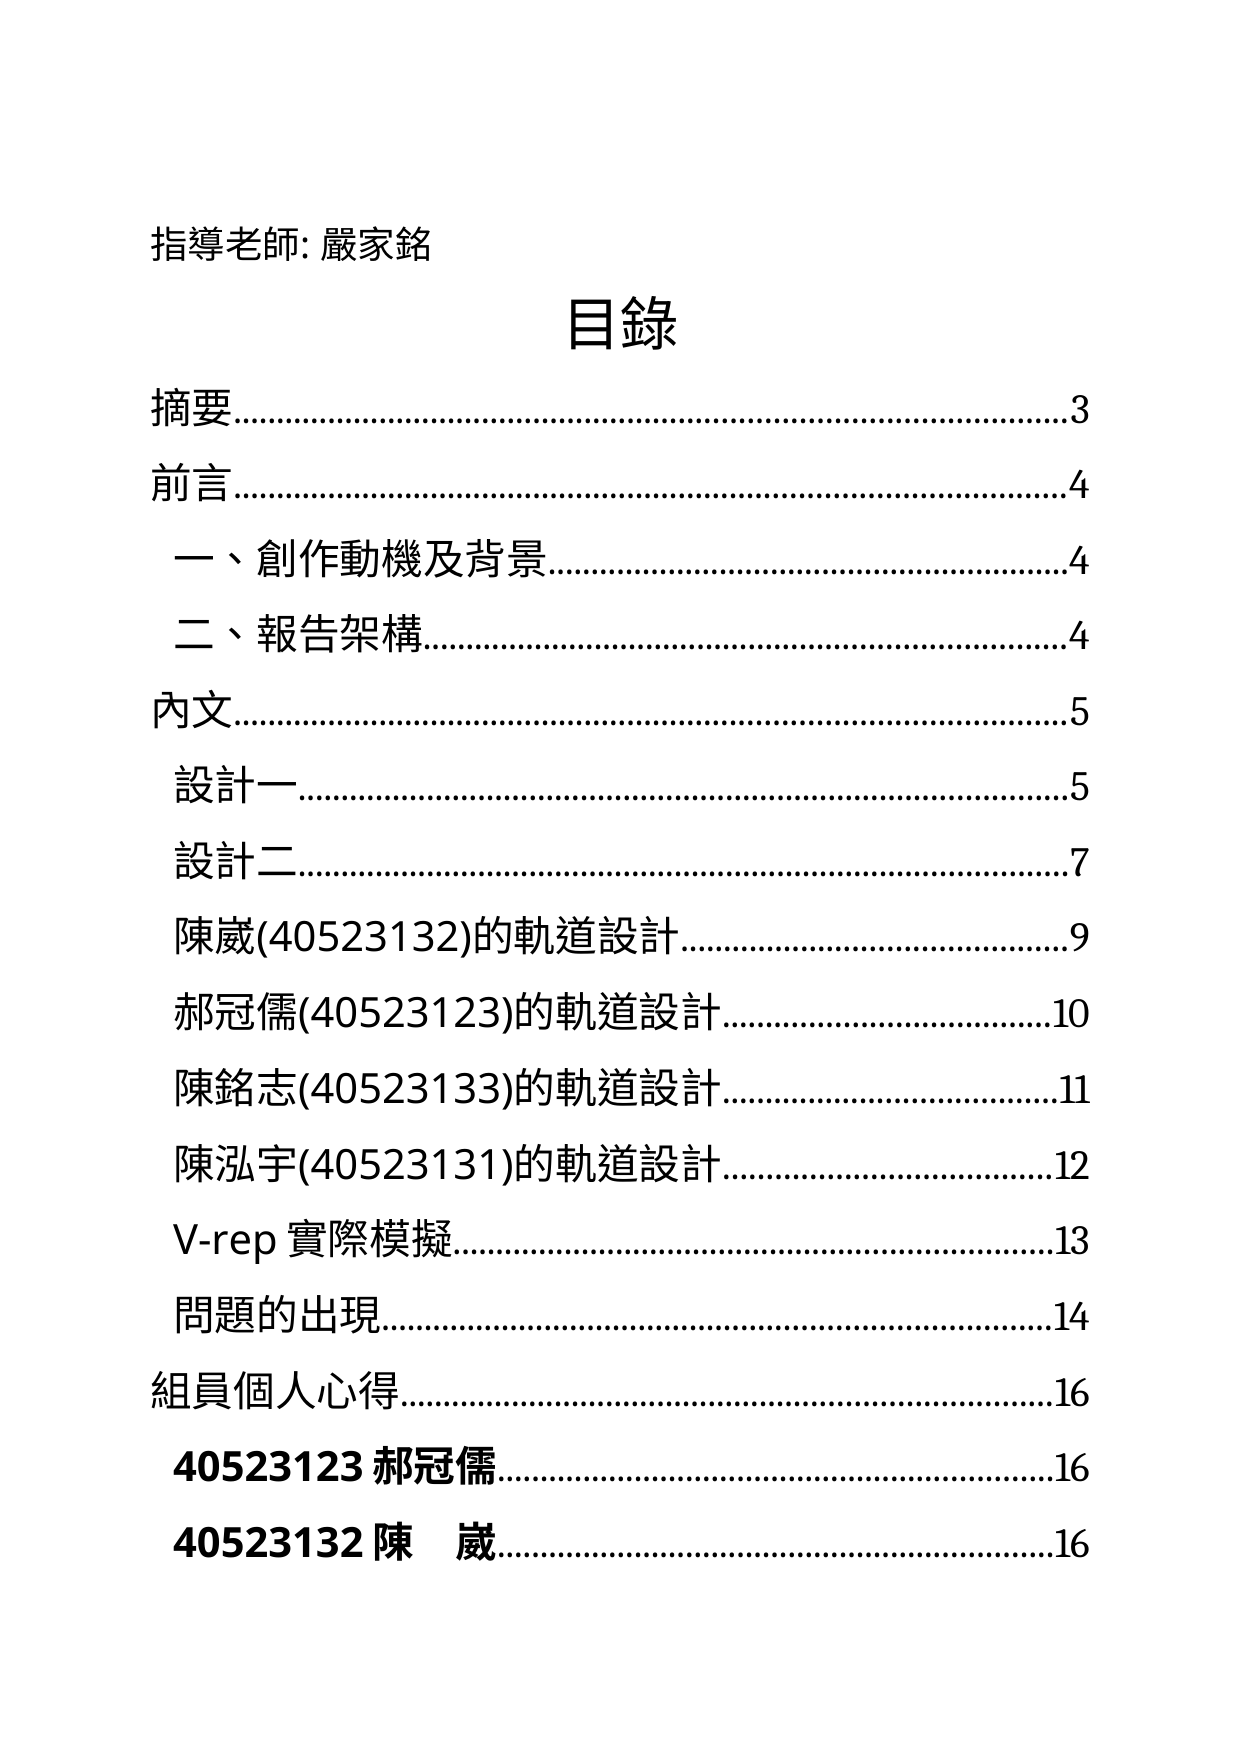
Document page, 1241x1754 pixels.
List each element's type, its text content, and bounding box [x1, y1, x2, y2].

text 陳銘志(40523133)的軌道設計 11 [173, 1055, 1090, 1116]
text 40523123郝冠儒 16 [173, 1433, 1090, 1494]
text 問題的出現 14 [173, 1282, 1090, 1342]
text 內文 5 [150, 677, 1090, 737]
text 前言 4 [150, 450, 1090, 511]
text 二、報告架構 4 [173, 601, 1090, 662]
text 陳泓宇(40523131)的軌道設計 12 [173, 1131, 1090, 1191]
text 陳崴(40523132)的軌道設計 9 [173, 903, 1090, 964]
text 摘要 3 [150, 375, 1090, 435]
text 設計一 5 [173, 752, 1090, 813]
text 設計二 7 [173, 828, 1090, 888]
text 指導老師: 嚴家銘 [150, 215, 1090, 270]
text 郝冠儒(40523123)的軌道設計 10 [173, 979, 1090, 1040]
text 一、創作動機及背景 4 [173, 526, 1090, 586]
text 目錄 [150, 278, 1090, 362]
text V-rep實際模擬 13 [173, 1206, 1090, 1267]
text 40523132陳 崴 16 [173, 1509, 1090, 1569]
text 組員個人心得 16 [150, 1358, 1090, 1418]
